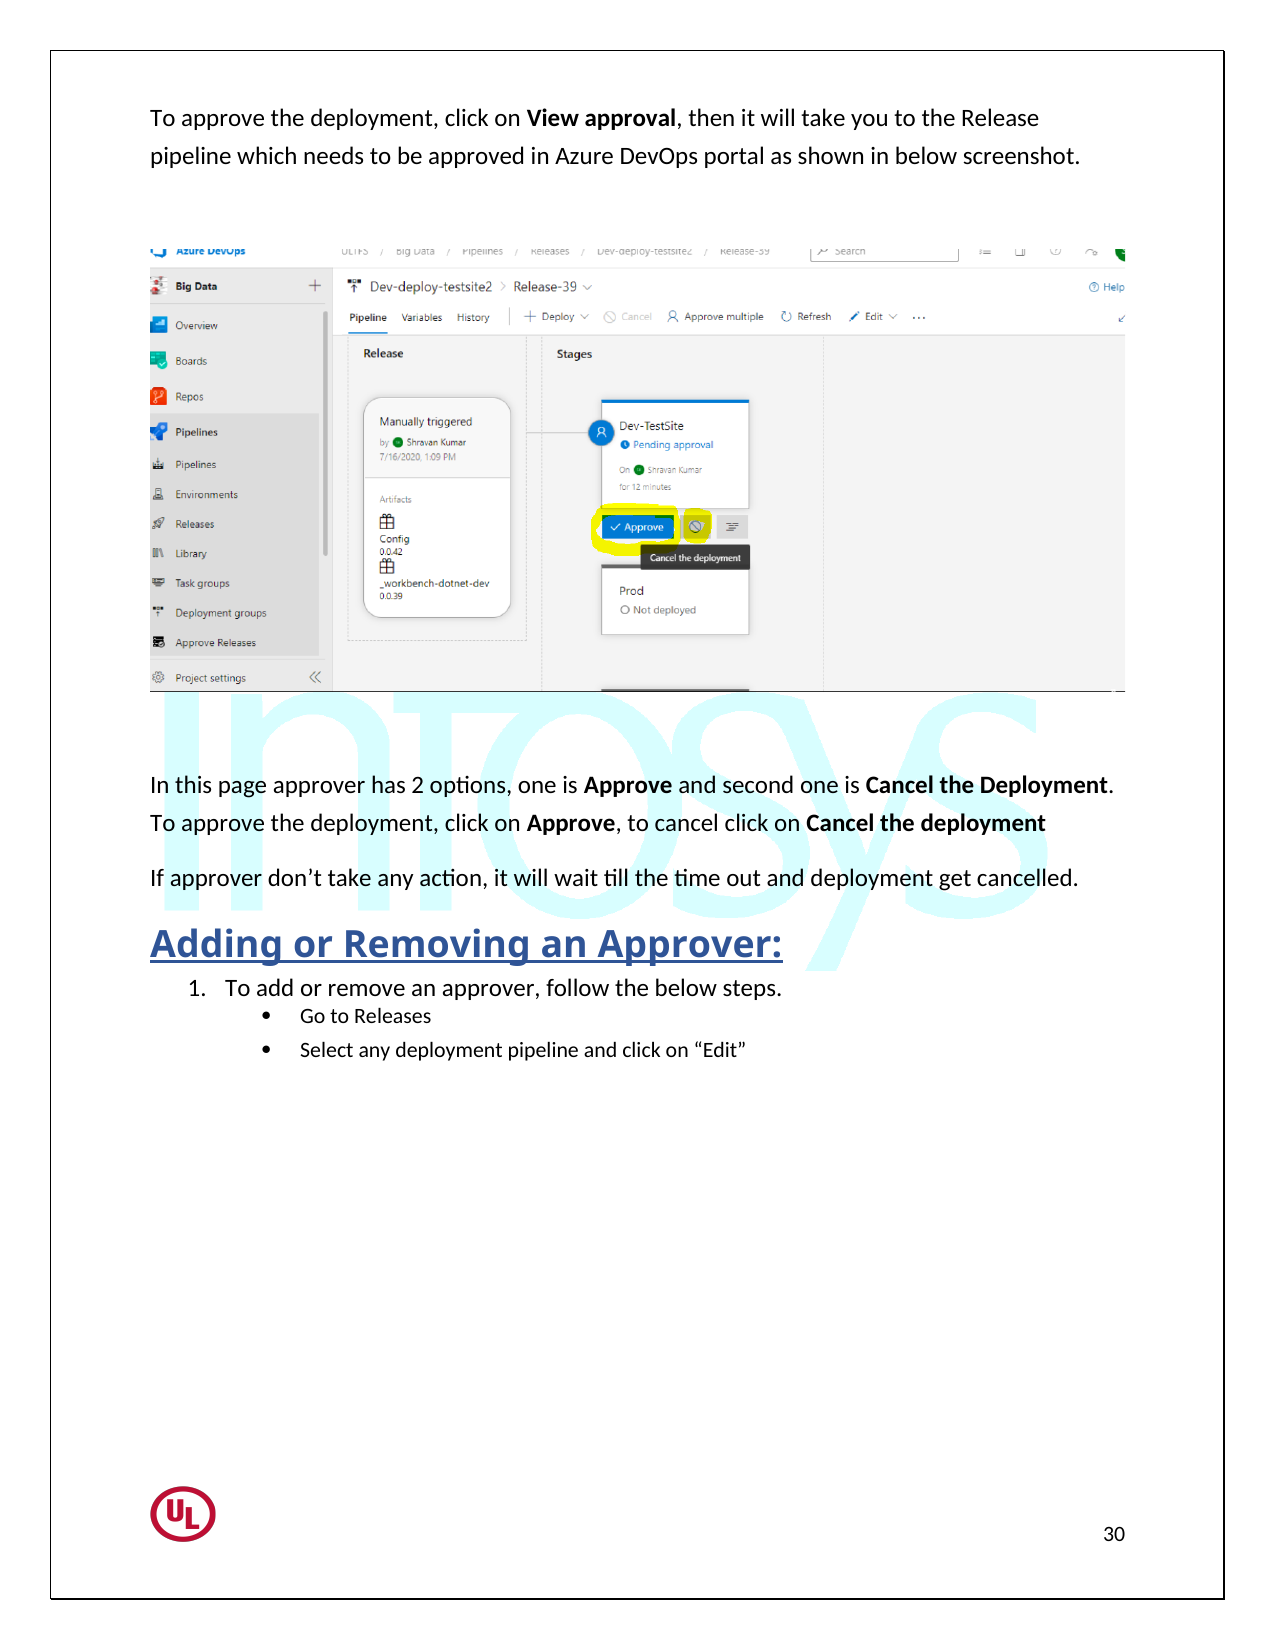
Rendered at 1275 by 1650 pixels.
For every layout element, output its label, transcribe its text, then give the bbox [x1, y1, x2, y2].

picture [150, 249, 1125, 692]
list To add or remove an approver, follow the below steps. [187, 972, 1124, 1003]
text To approve the deployment, click on View approval, then it will take you to the Release pipeline which needs to be approved in Azure DevOps portal as shown in below screenshot. [150, 102, 1124, 170]
list Go to Releases [262, 1003, 1124, 1029]
text In this page approver has 2 options, one is Approve and second one is Cancel the Deployment. To approve the deployment, click on Approve, to cancel click on Cancel the deployment [150, 769, 1124, 838]
subtitle Adding or Removing an Approver: [150, 917, 1124, 968]
picture [150, 1486, 216, 1542]
list Select any deployment pipeline and click on “Edit” [262, 1036, 1124, 1063]
text If approver don’t take any action, it will wait till the time out and deployment get cancelled. [150, 862, 1124, 893]
